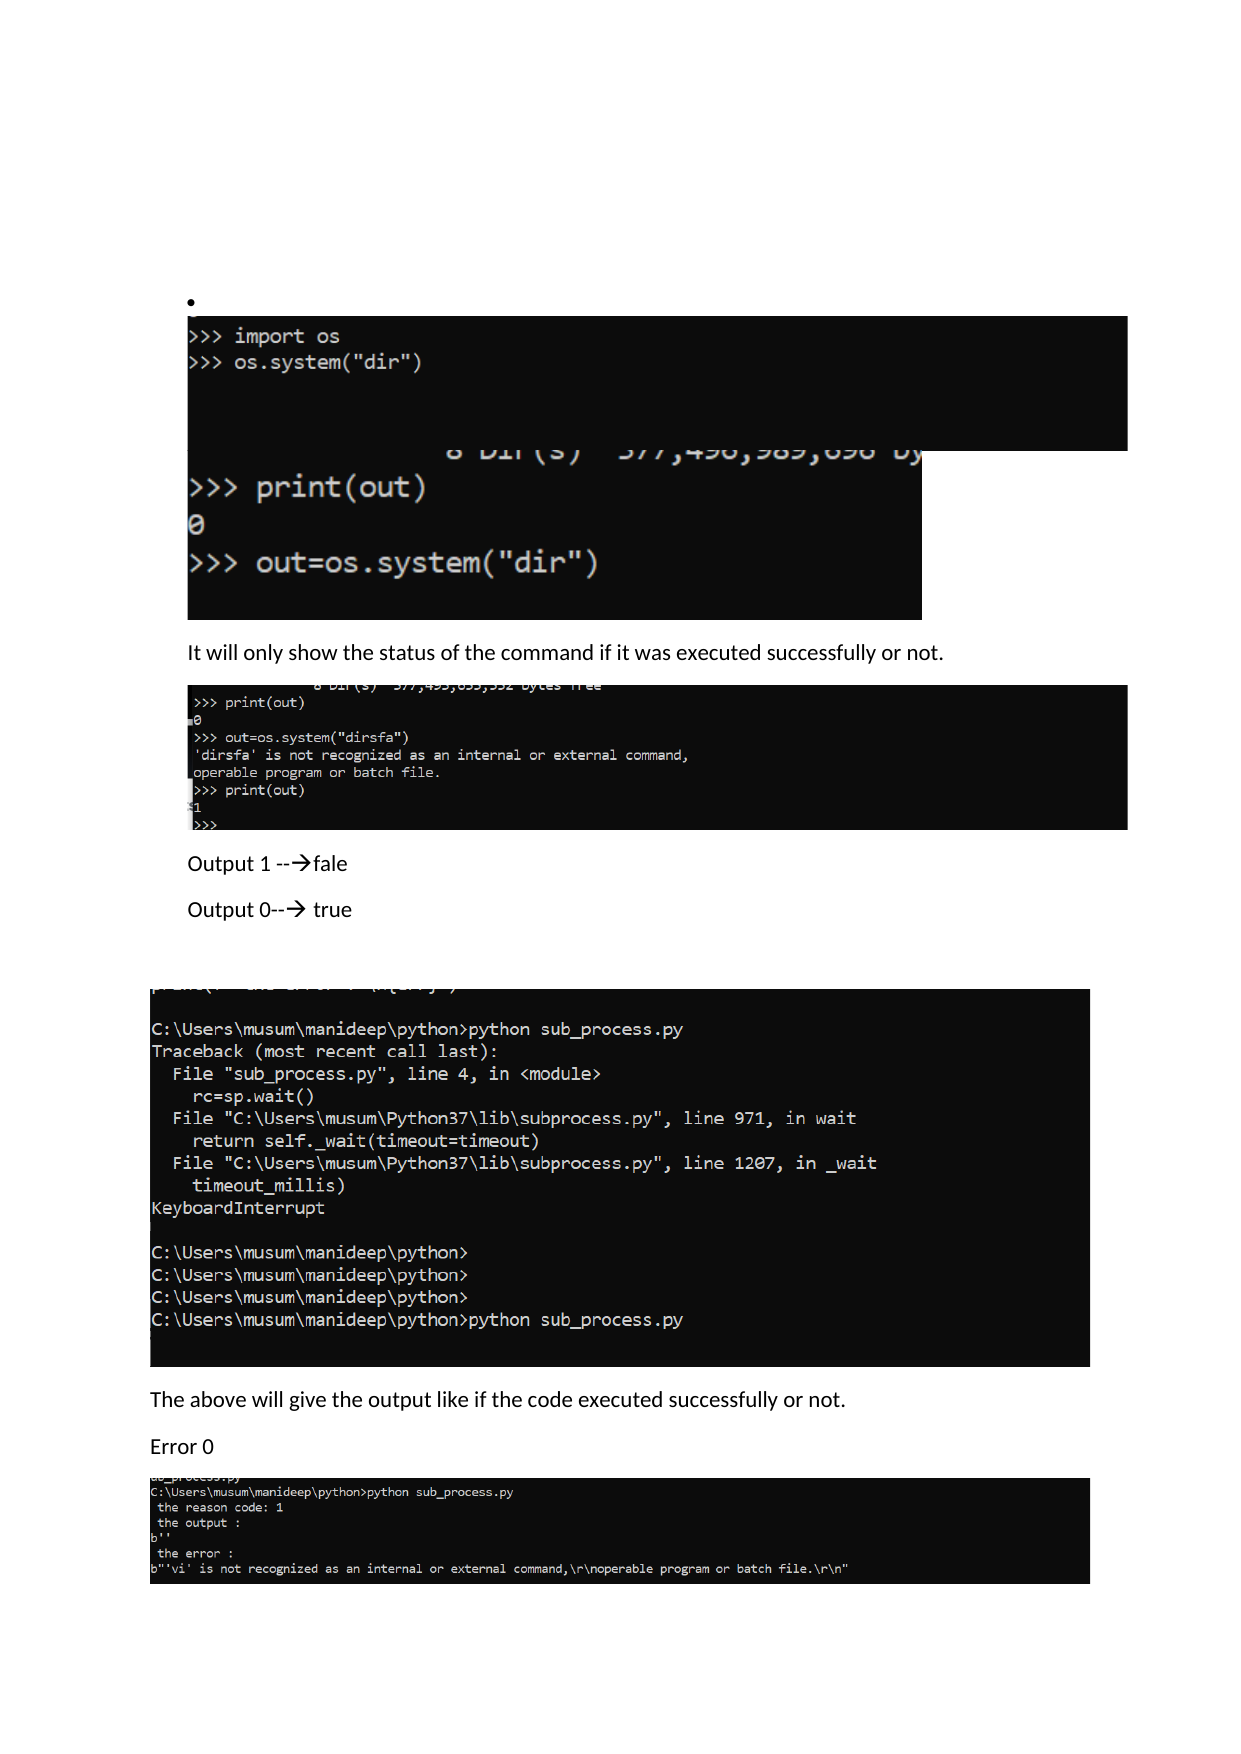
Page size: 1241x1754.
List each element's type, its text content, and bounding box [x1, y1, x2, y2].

text It will only show the status of the command if it was executed successfully or not. [187, 638, 1090, 666]
text Output 0-- true [187, 896, 1090, 924]
picture [150, 1478, 1091, 1584]
picture [187, 685, 1128, 830]
text Output 1 --fale [187, 849, 1090, 877]
text The above will give the output like if the code executed successfully or not. [150, 1385, 1090, 1413]
picture [187, 316, 1128, 620]
text Error 0 [150, 1432, 1090, 1460]
picture [150, 989, 1091, 1367]
